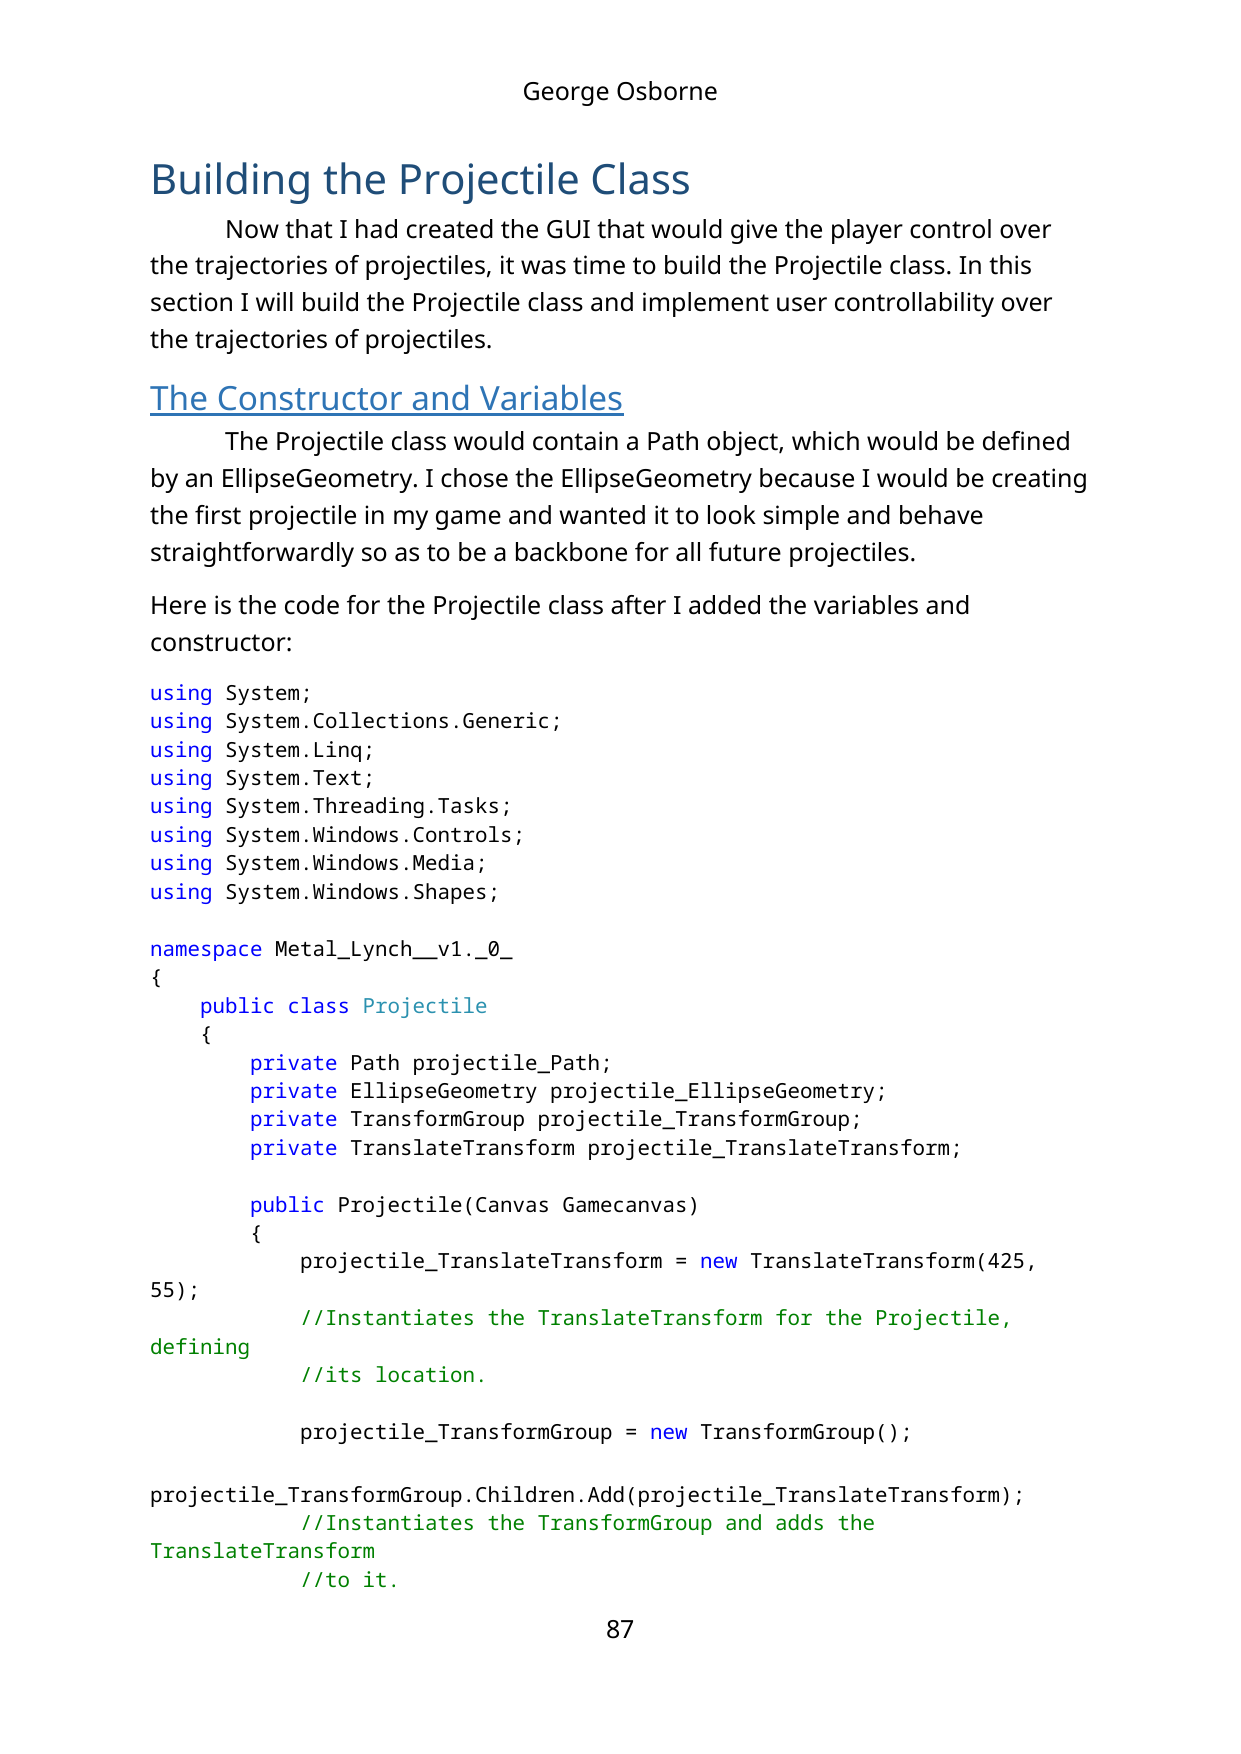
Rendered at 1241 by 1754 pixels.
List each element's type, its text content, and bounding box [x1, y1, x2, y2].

text Here is the code for the Projectile class after I added the variables and constructor: [150, 588, 1090, 658]
text projectile_TranslateTransform = new TranslateTransform(425, 55); [150, 1247, 1090, 1303]
text public Projectile(Canvas Gamecanvas) [150, 1190, 1090, 1218]
text //Instantiates the TranslateTransform for the Projectile, defining [150, 1303, 1090, 1360]
text using System.Windows.Controls; [150, 820, 1090, 848]
text //its location. [150, 1360, 1090, 1389]
text using System.Windows.Media; [150, 848, 1090, 877]
subtitle The Constructor and Variables [150, 375, 1090, 420]
text //to it. [150, 1565, 1090, 1593]
text //Instantiates the TransformGroup and adds the TranslateTransform [150, 1508, 1090, 1565]
text Now that I had created the GUI that would give the player control over the trajectories of projectiles, it was time to build the Projectile class. In this section I will build the Projectile class and implement user controllability over the trajectories of projectiles. [150, 211, 1090, 356]
text { [150, 962, 1090, 991]
text public class Projectile [150, 991, 1090, 1019]
text private TransformGroup projectile_TransformGroup; [150, 1104, 1090, 1133]
text private EllipseGeometry projectile_EllipseGeometry; [150, 1076, 1090, 1104]
text using System.Threading.Tasks; [150, 792, 1090, 820]
text namespace Metal_Lynch__v1._0_ [150, 934, 1090, 962]
text private TranslateTransform projectile_TranslateTransform; [150, 1133, 1090, 1161]
text private Path projectile_Path; [150, 1048, 1090, 1076]
text { [150, 1019, 1090, 1048]
text using System.Linq; [150, 735, 1090, 763]
text projectile_TransformGroup = new TransformGroup(); [150, 1417, 1090, 1446]
text using System.Windows.Shapes; [150, 877, 1090, 905]
text using System; [150, 678, 1090, 706]
text The Projectile class would contain a Path object, which would be defined by an EllipseGeometry. I chose the EllipseGeometry because I would be creating the first projectile in my game and wanted it to look simple and behave straightforwardly so as to be a backbone for all future projectiles. [150, 424, 1090, 568]
subtitle Building the Projectile Class [150, 150, 1090, 207]
text using System.Collections.Generic; [150, 706, 1090, 735]
text { [150, 1218, 1090, 1247]
text projectile_TransformGroup.Children.Add(projectile_TranslateTransform); [150, 1446, 1090, 1508]
text using System.Text; [150, 763, 1090, 792]
